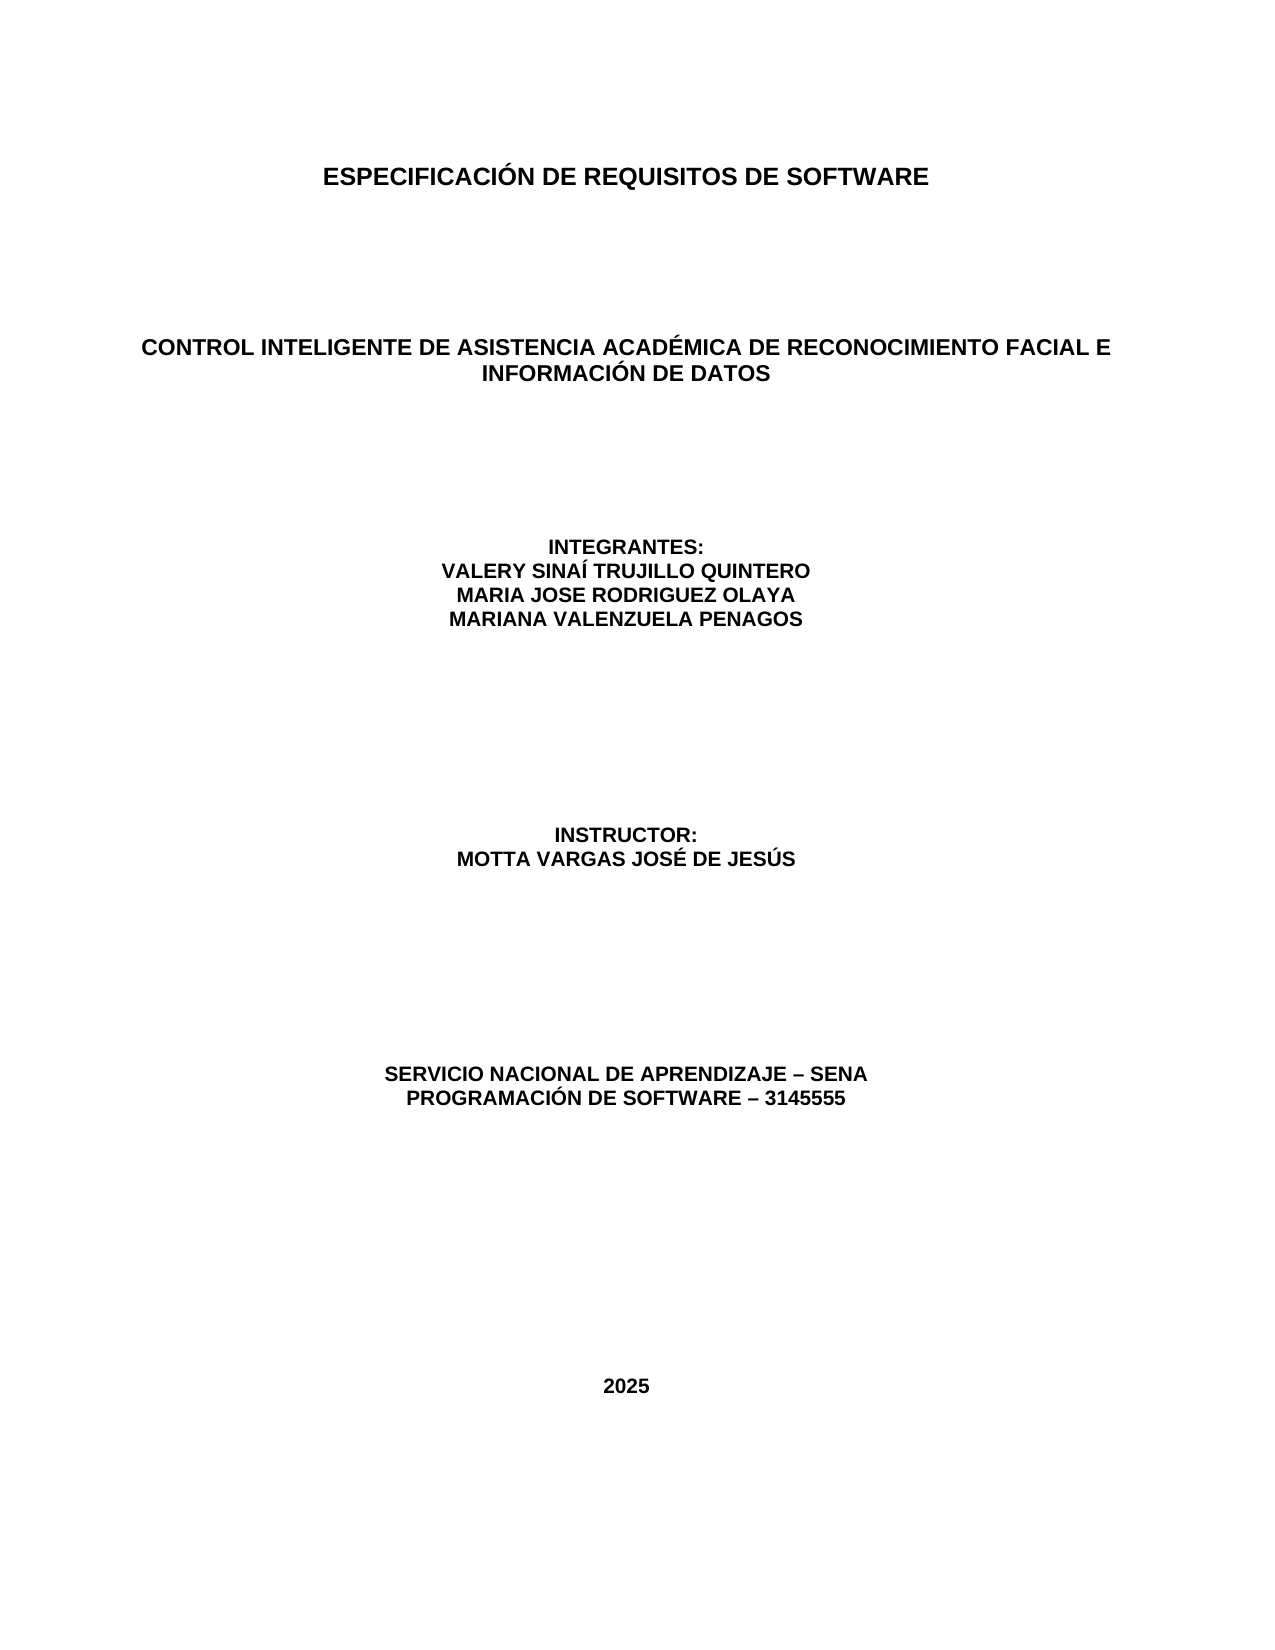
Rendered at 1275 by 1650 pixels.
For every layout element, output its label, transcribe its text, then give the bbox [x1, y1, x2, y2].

text INTEGRANTES: [59, 535, 1193, 559]
text INSTRUCTOR: [59, 823, 1193, 847]
text SERVICIO NACIONAL DE APRENDIZAJE – SENA PROGRAMACIÓN DE SOFTWARE – 3145555 [301, 1062, 951, 1110]
subtitle ESPECIFICACIÓN DE REQUISITOS DE SOFTWARE [59, 162, 1193, 190]
text MARIANA VALENZUELA PENAGOS [418, 607, 834, 631]
text VALERY SINAÍ TRUJILLO QUINTERO MARIA JOSE RODRIGUEZ OLAYA [418, 559, 834, 607]
text MOTTA VARGAS JOSÉ DE JESÚS [59, 847, 1193, 871]
subtitle 2025 [59, 1374, 1193, 1398]
text CONTROL INTELIGENTE DE ASISTENCIA ACADÉMICA DE RECONOCIMIENTO FACIAL E INFORMACIÓN DE DATOS [59, 334, 1193, 387]
